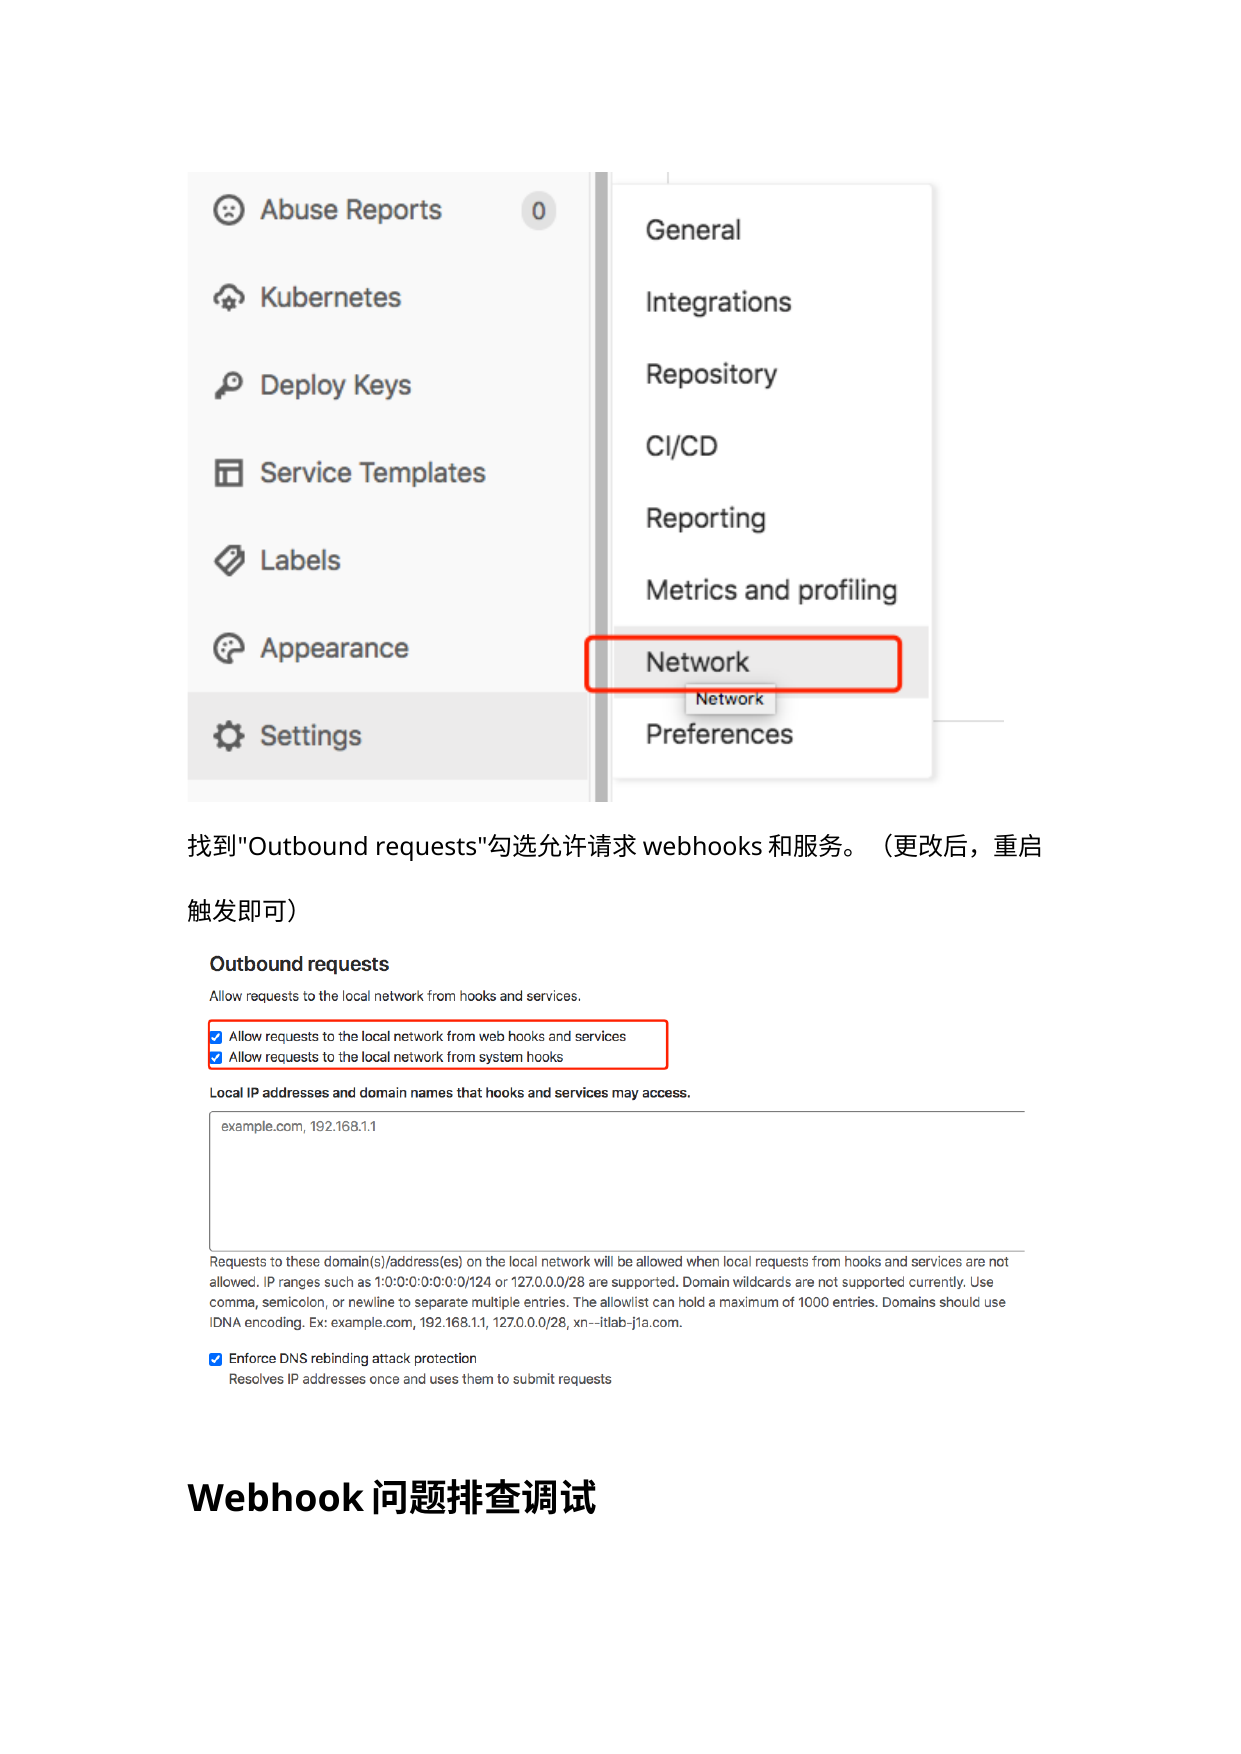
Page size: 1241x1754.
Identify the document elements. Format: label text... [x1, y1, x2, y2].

text 找到"Outbound requests"勾选允许请求webhooks和服务。（更改后，重启触发即可） [187, 812, 1053, 942]
picture [187, 944, 1025, 1395]
text Webhook问题排查调试 [187, 1462, 1053, 1527]
picture [187, 172, 1004, 802]
